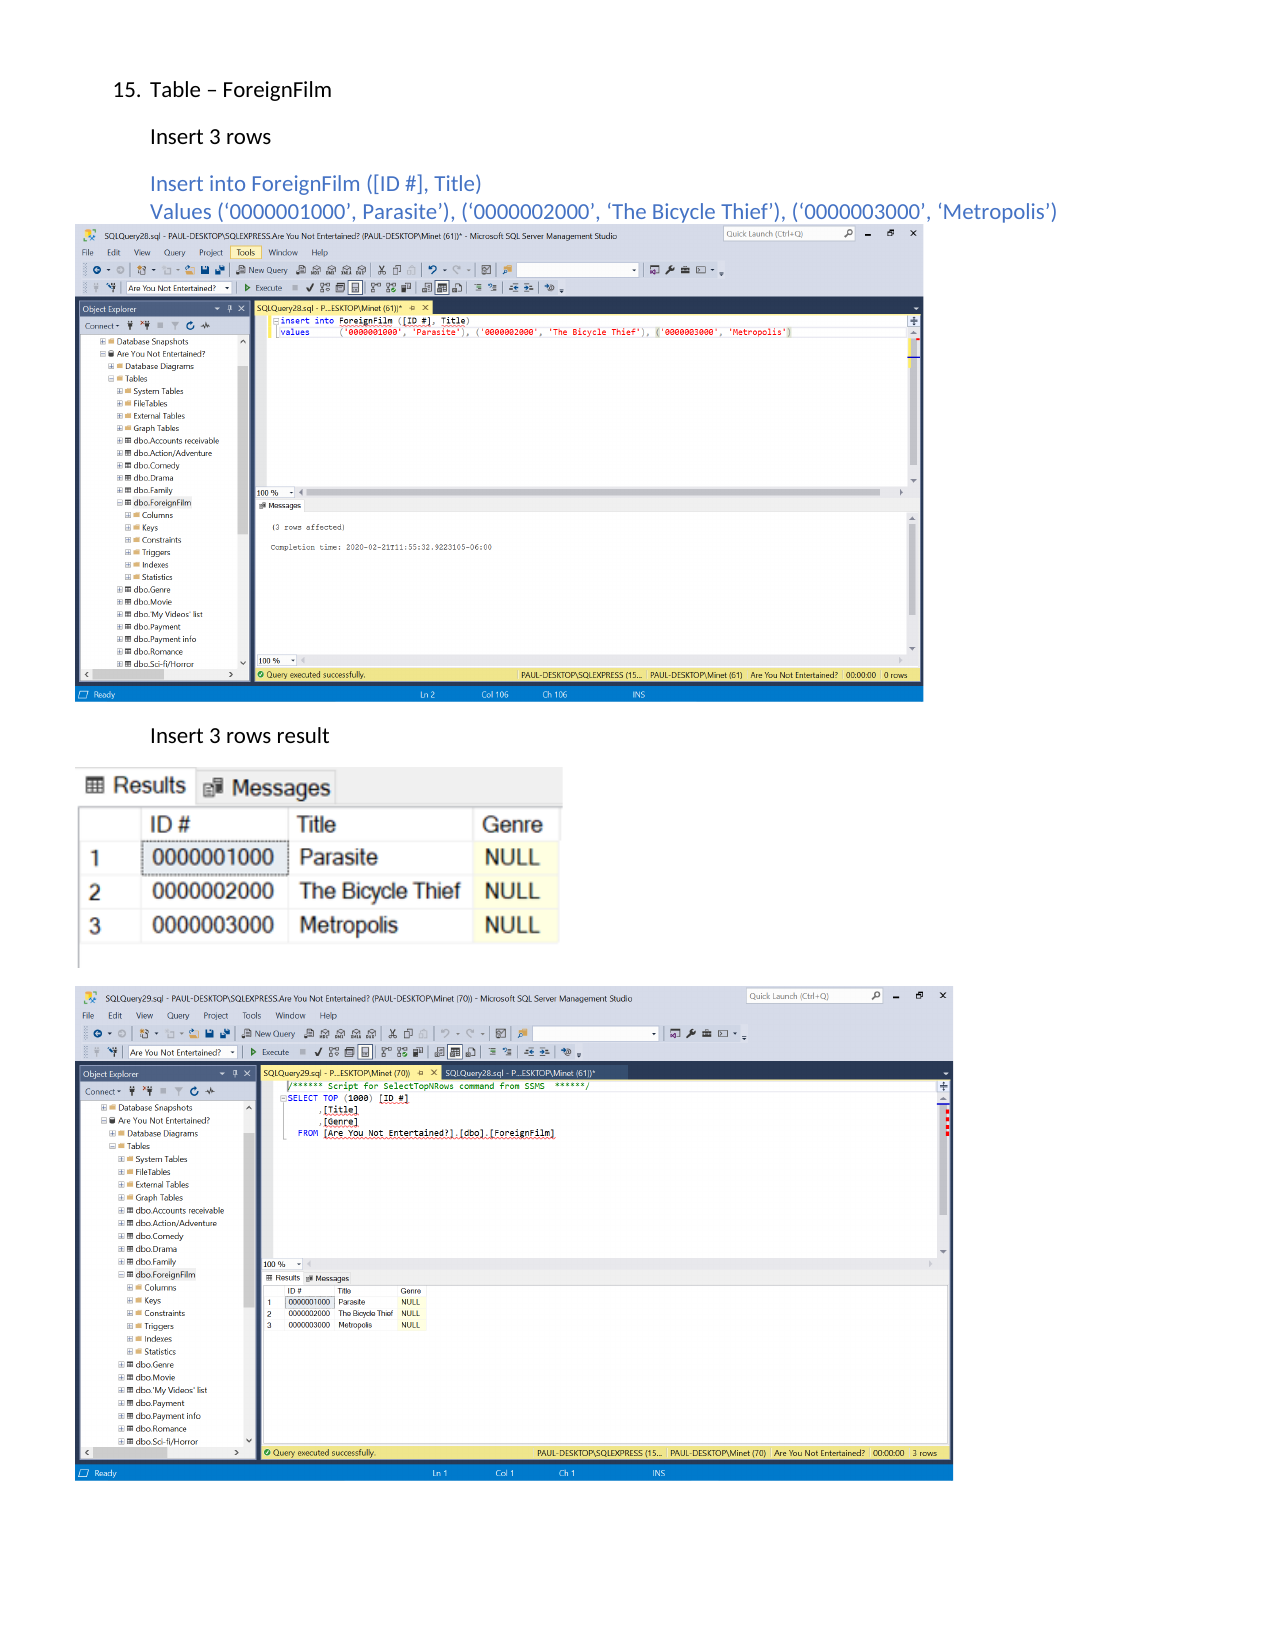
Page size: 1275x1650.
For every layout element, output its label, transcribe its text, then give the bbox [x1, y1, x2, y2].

text Insert 3 rows result [75, 721, 1200, 749]
picture [75, 767, 563, 968]
text Values (‘0000001000’, Parasite’), (‘0000002000’, ‘The Bicycle Thief’), (‘0000003000’, ‘Metropolis’) [75, 197, 1200, 225]
picture [75, 224, 924, 702]
text Insert 3 rows [75, 122, 1200, 150]
list Table – ForeignFilm [112, 75, 1200, 103]
text Insert into ForeignFilm ([ID #], Title) [75, 169, 1200, 197]
picture [75, 986, 954, 1481]
